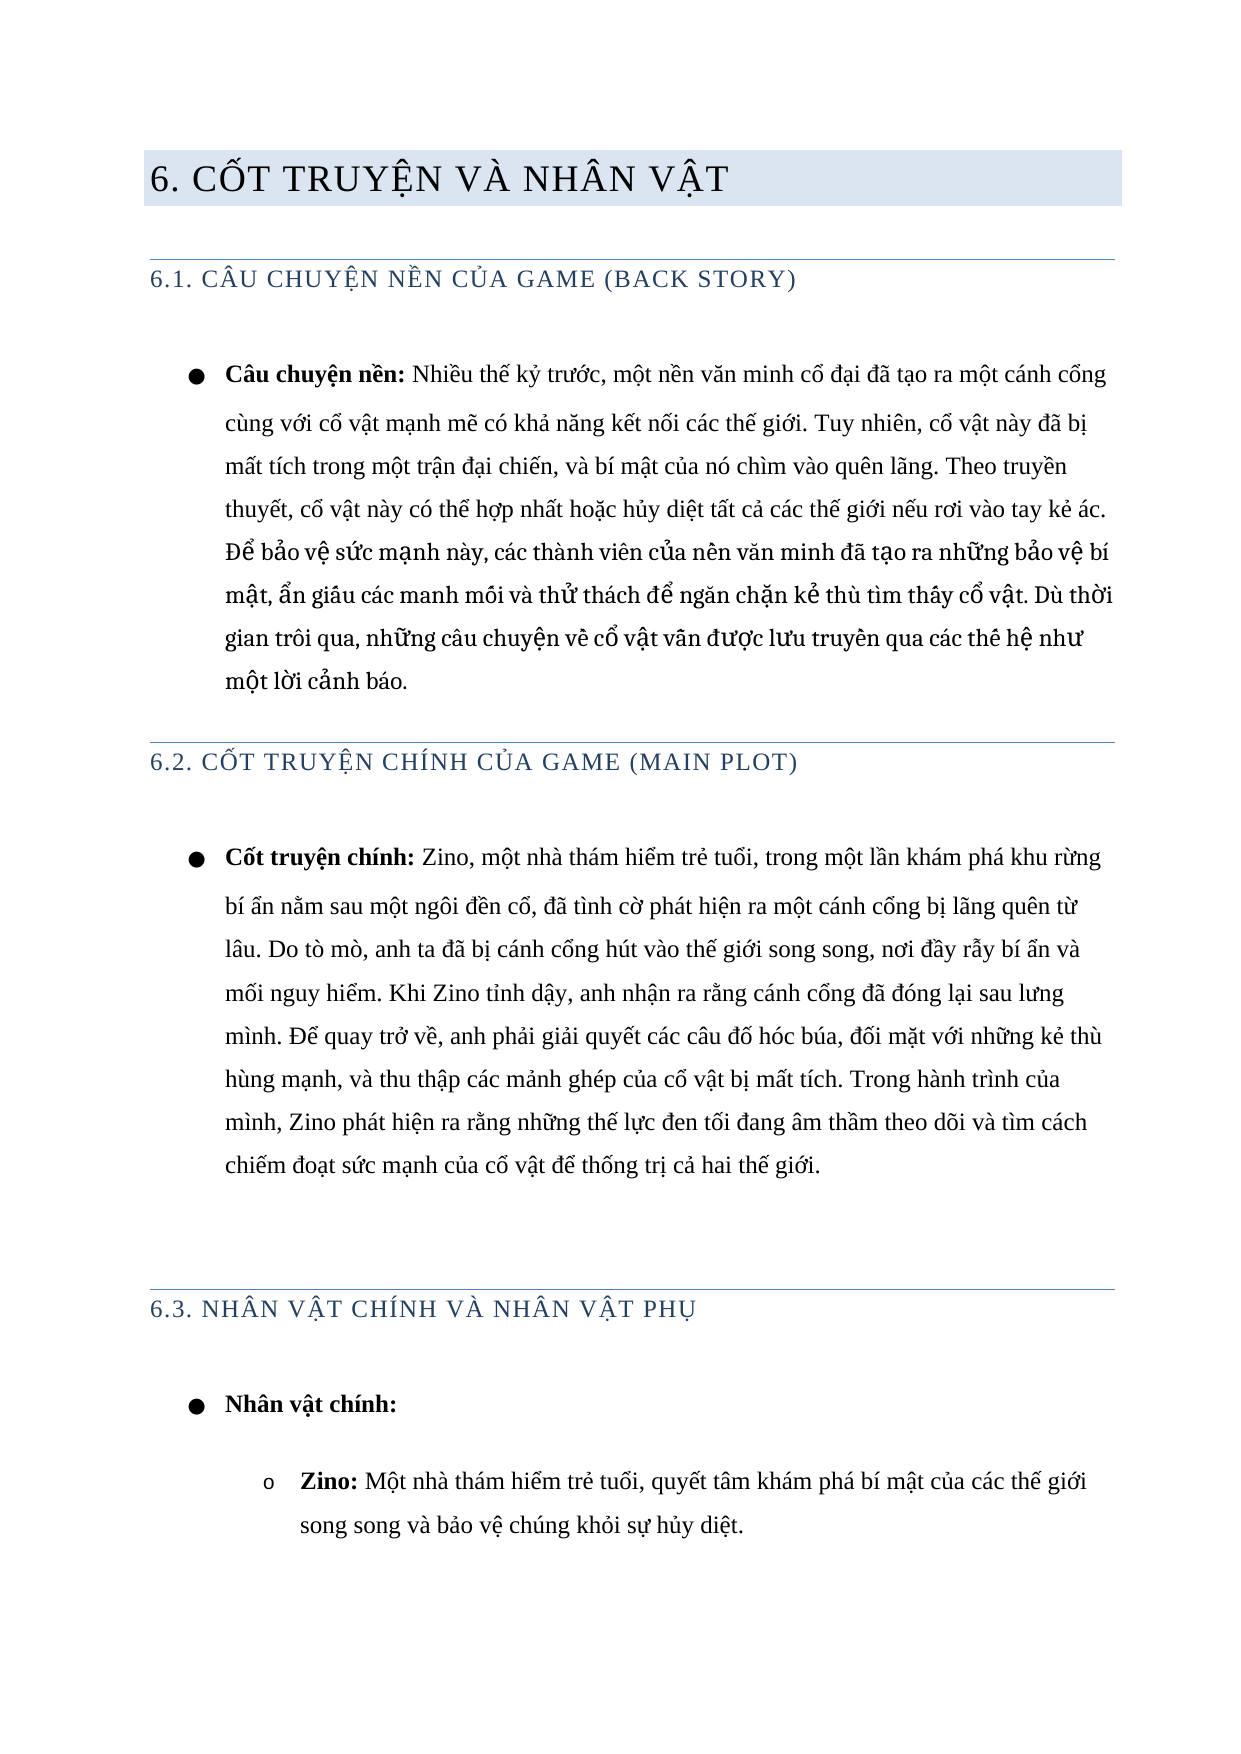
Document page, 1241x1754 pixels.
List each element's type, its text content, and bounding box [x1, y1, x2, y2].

list Câu chuyện nền: Nhiều thế kỷ trước, một nền văn minh cổ đại đã tạo ra một cánh cổng cùng với cổ vật mạnh mẽ có khả năng kết nối các thế giới. Tuy nhiên, cổ vật này đã bị mất tích trong một trận đại chiến, và bí mật của nó chìm vào quên lãng. Theo truyền thuyết, cổ vật này có thể hợp nhất hoặc hủy diệt tất cả các thế giới nếu rơi vào tay kẻ ác. Để bảo vệ sức mạnh này, các thành viên của nền văn minh đã tạo ra những bảo vệ bí mật, ẩn giấu các manh mối và thử thách để ngăn chặn kẻ thù tìm thấy cổ vật. Dù thời gian trôi qua, những câu chuyện về cổ vật vẫn được lưu truyền qua các thế hệ như một lời cảnh báo. [187, 351, 1115, 696]
subtitle 6.2. Cốt truyện chính của game (Main Plot) [150, 743, 1115, 812]
subtitle 6.1. Câu chuyện nền của game (Back Story) [150, 260, 1115, 329]
list Zino: Một nhà thám hiểm trẻ tuổi, quyết tâm khám phá bí mật của các thế giới song song và bảo vệ chúng khỏi sự hủy diệt. [262, 1466, 1115, 1539]
list Nhân vật chính: [187, 1381, 1115, 1424]
subtitle 6.3. Nhân vật chính và nhân vật phụ [150, 1290, 1115, 1359]
subtitle 6. Cốt truyện và nhân vật [150, 156, 1115, 199]
list Cốt truyện chính: Zino, một nhà thám hiểm trẻ tuổi, trong một lần khám phá khu rừng bí ẩn nằm sau một ngôi đền cổ, đã tình cờ phát hiện ra một cánh cổng bị lãng quên từ lâu. Do tò mò, anh ta đã bị cánh cổng hút vào thế giới song song, nơi đầy rẫy bí ẩn và mối nguy hiểm. Khi Zino tỉnh dậy, anh nhận ra rằng cánh cổng đã đóng lại sau lưng mình. Để quay trở về, anh phải giải quyết các câu đố hóc búa, đối mặt với những kẻ thù hùng mạnh, và thu thập các mảnh ghép của cổ vật bị mất tích. Trong hành trình của mình, Zino phát hiện ra rằng những thế lực đen tối đang âm thầm theo dõi và tìm cách chiếm đoạt sức mạnh của cổ vật để thống trị cả hai thế giới. [187, 834, 1115, 1179]
